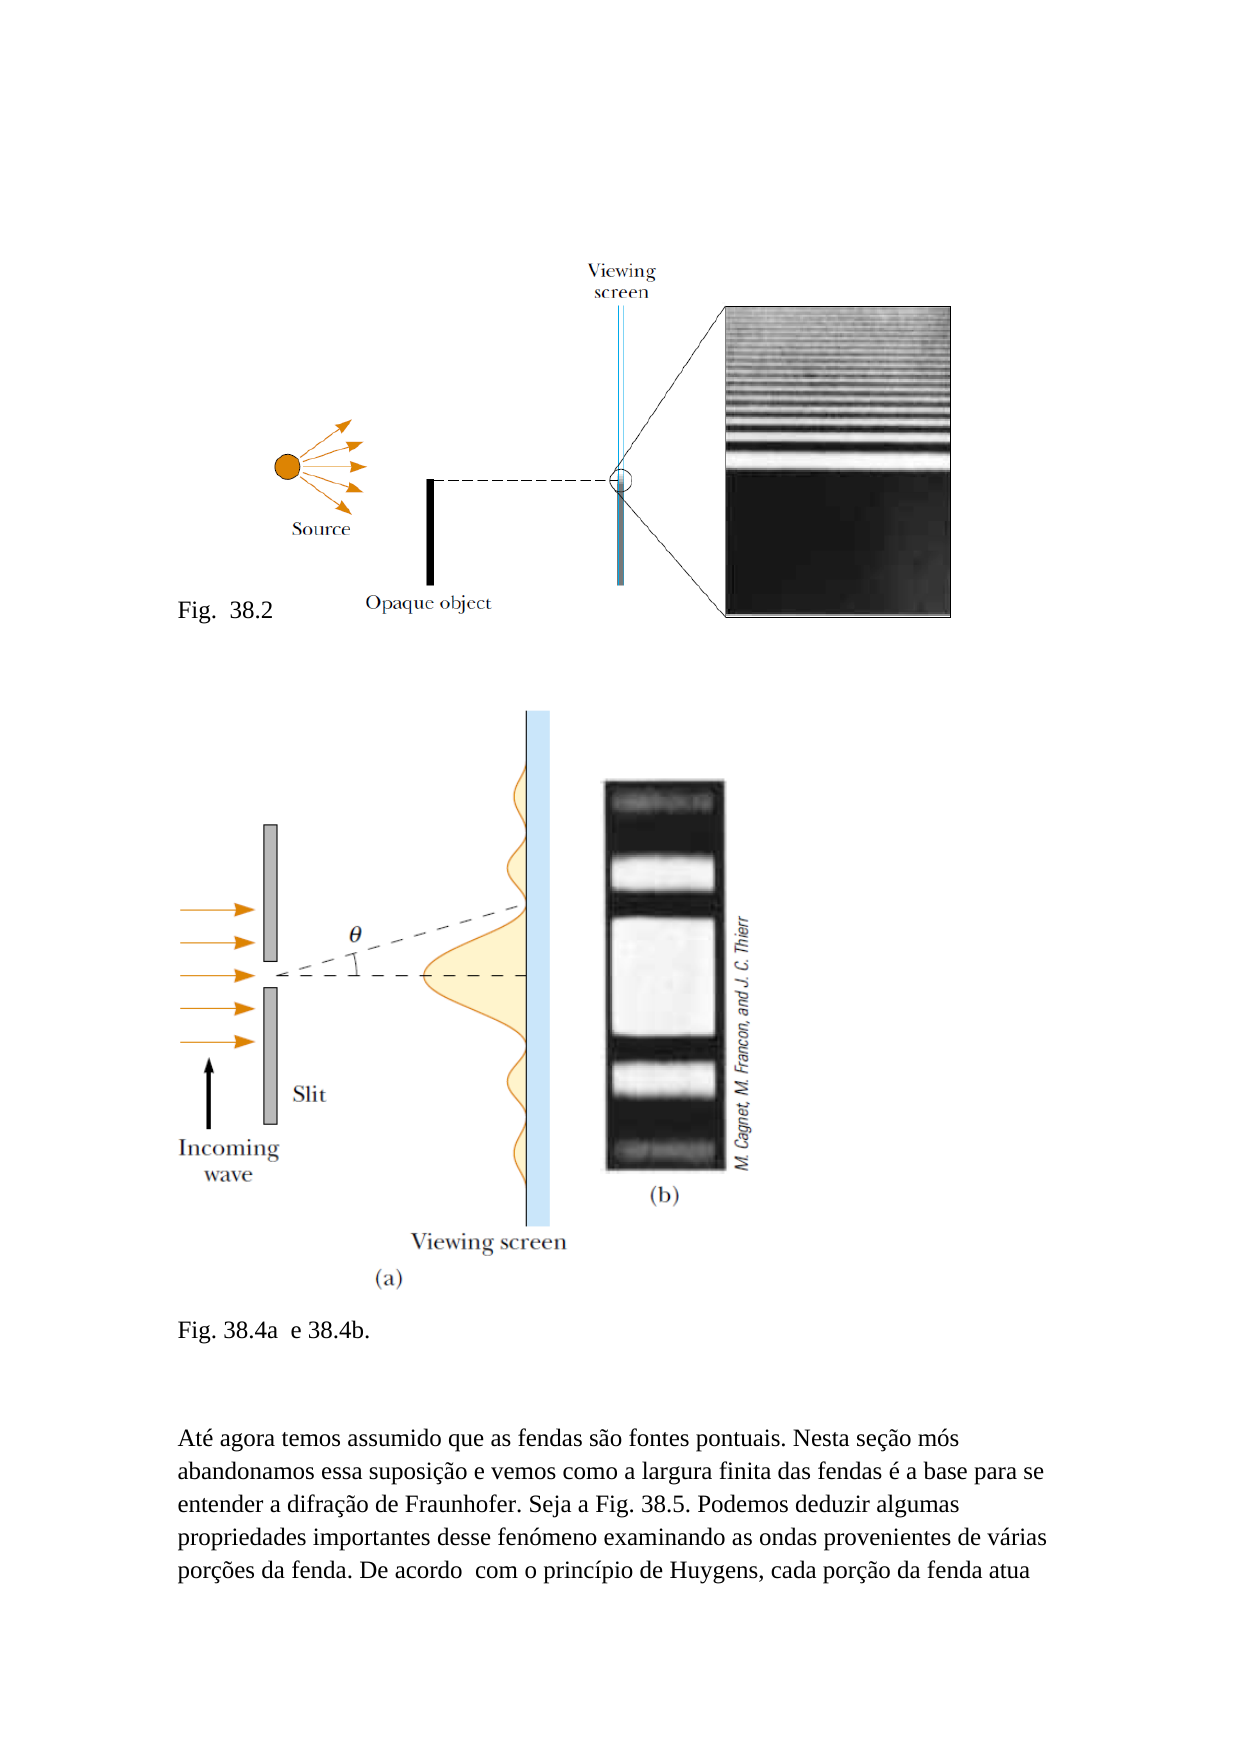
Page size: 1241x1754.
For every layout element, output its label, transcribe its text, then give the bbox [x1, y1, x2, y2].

text Fig. 38.2 [177, 255, 1063, 623]
text Fig. 38.4a e 38.4b. [177, 1315, 1063, 1344]
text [177, 1423, 1063, 1584]
